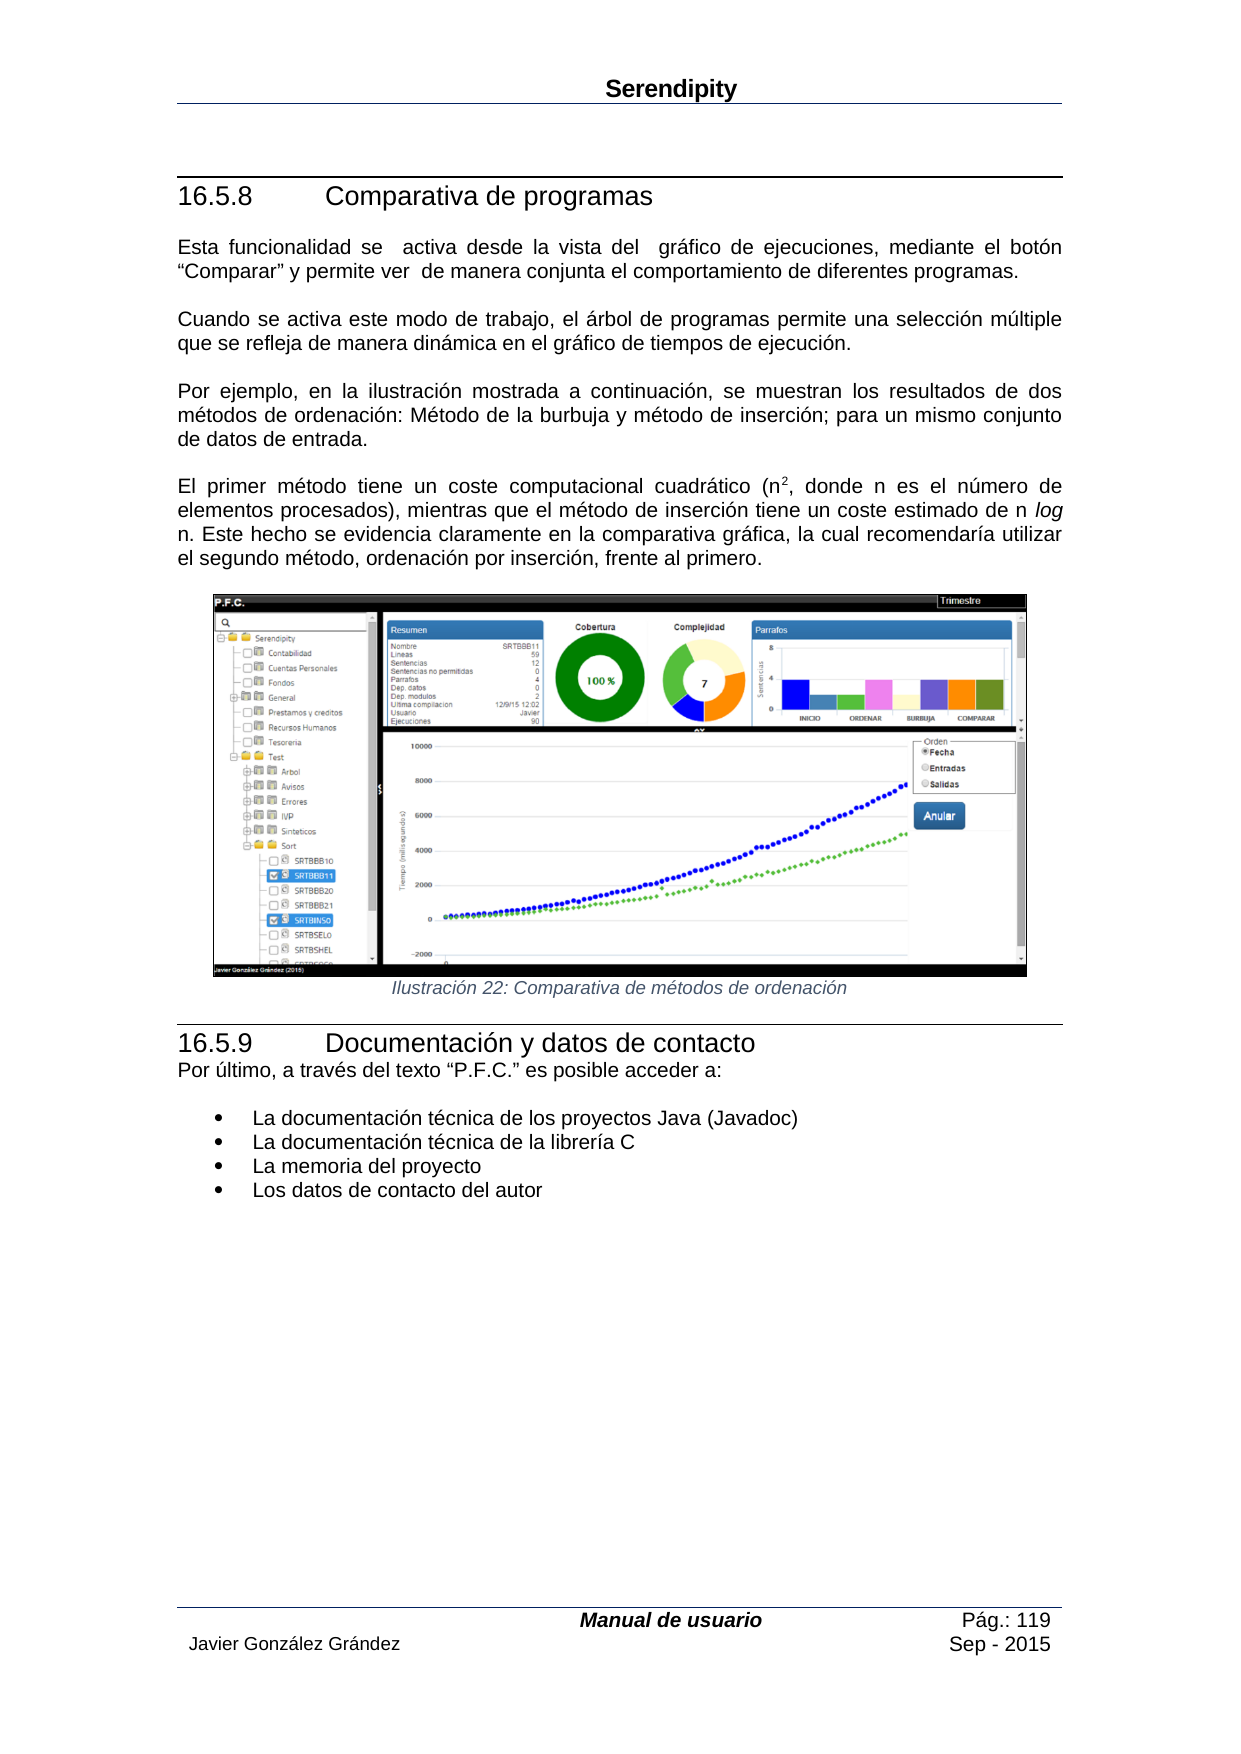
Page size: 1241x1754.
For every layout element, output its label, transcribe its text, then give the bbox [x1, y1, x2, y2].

picture [214, 595, 1026, 976]
subtitle Comparativa de programas [177, 178, 1063, 211]
list Los datos de contacto del autor [215, 1178, 1063, 1202]
text El primer método tiene un coste computacional cuadrático (n2, donde n es el número de elementos procesados), mientras que el método de inserción tiene un coste estimado de n log n. Este hecho se evidencia claramente en la comparativa gráfica, la cual recomendaría utilizar el segundo método, ordenación por inserción, frente al primero. [177, 474, 1063, 570]
list La documentación técnica de la librería C [215, 1130, 1063, 1154]
list La documentación técnica de los proyectos Java (Javadoc) [215, 1106, 1063, 1130]
text Por ejemplo, en la ilustración mostrada a continuación, se muestran los resultados de dos métodos de ordenación: Método de la burbuja y método de inserción; para un mismo conjunto de datos de entrada. [177, 378, 1063, 450]
text Cuando se activa este modo de trabajo, el árbol de programas permite una selección múltiple que se refleja de manera dinámica en el gráfico de tiempos de ejecución. [177, 307, 1063, 354]
text Esta funcionalidad se activa desde la vista del gráfico de ejecuciones, mediante el botón “Comparar” y permite ver de manera conjunta el comportamiento de diferentes programas. [177, 235, 1063, 283]
subtitle Documentación y datos de contacto [177, 1025, 1063, 1058]
list La memoria del proyecto [215, 1154, 1063, 1178]
text Por último, a través del texto “P.F.C.” es posible acceder a: [177, 1058, 1063, 1082]
